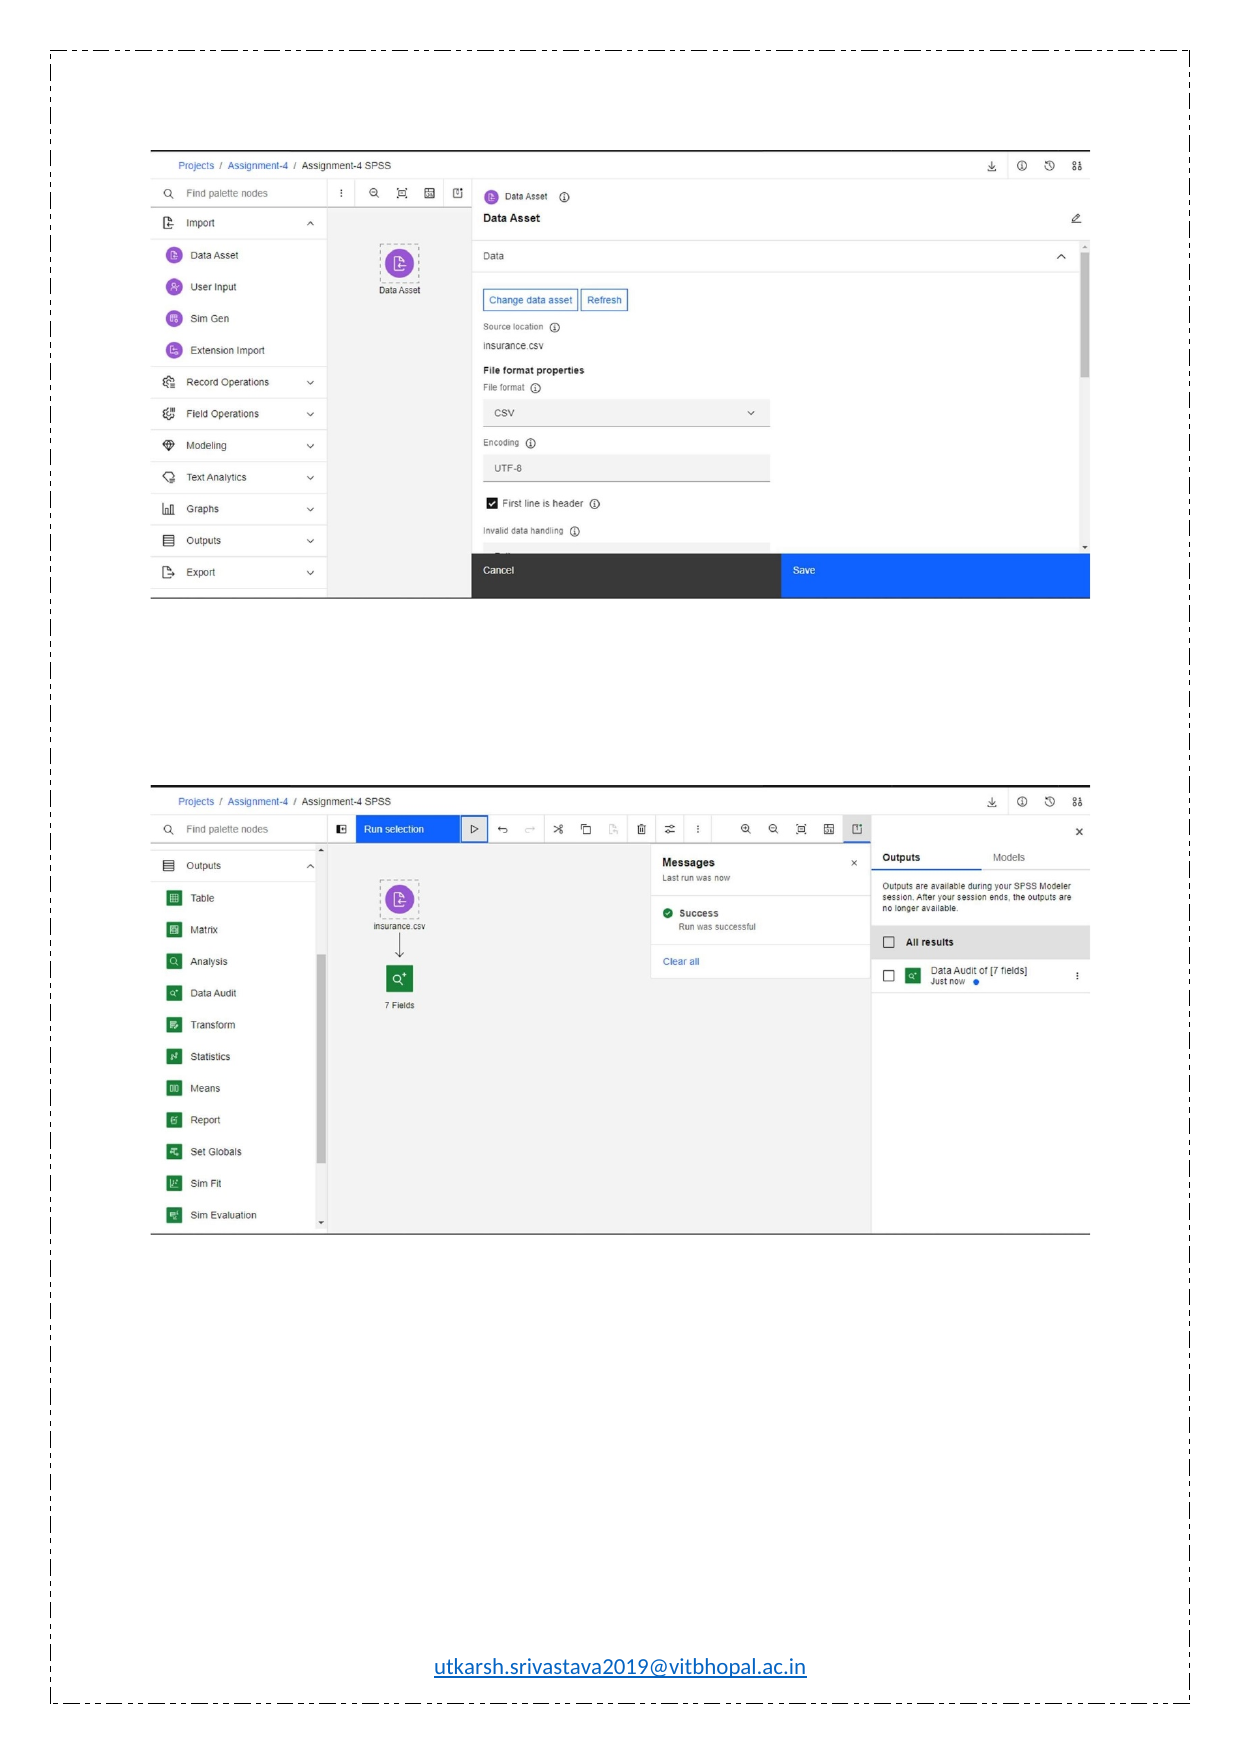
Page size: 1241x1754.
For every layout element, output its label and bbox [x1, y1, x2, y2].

picture [150, 150, 1091, 599]
picture [150, 785, 1091, 1235]
